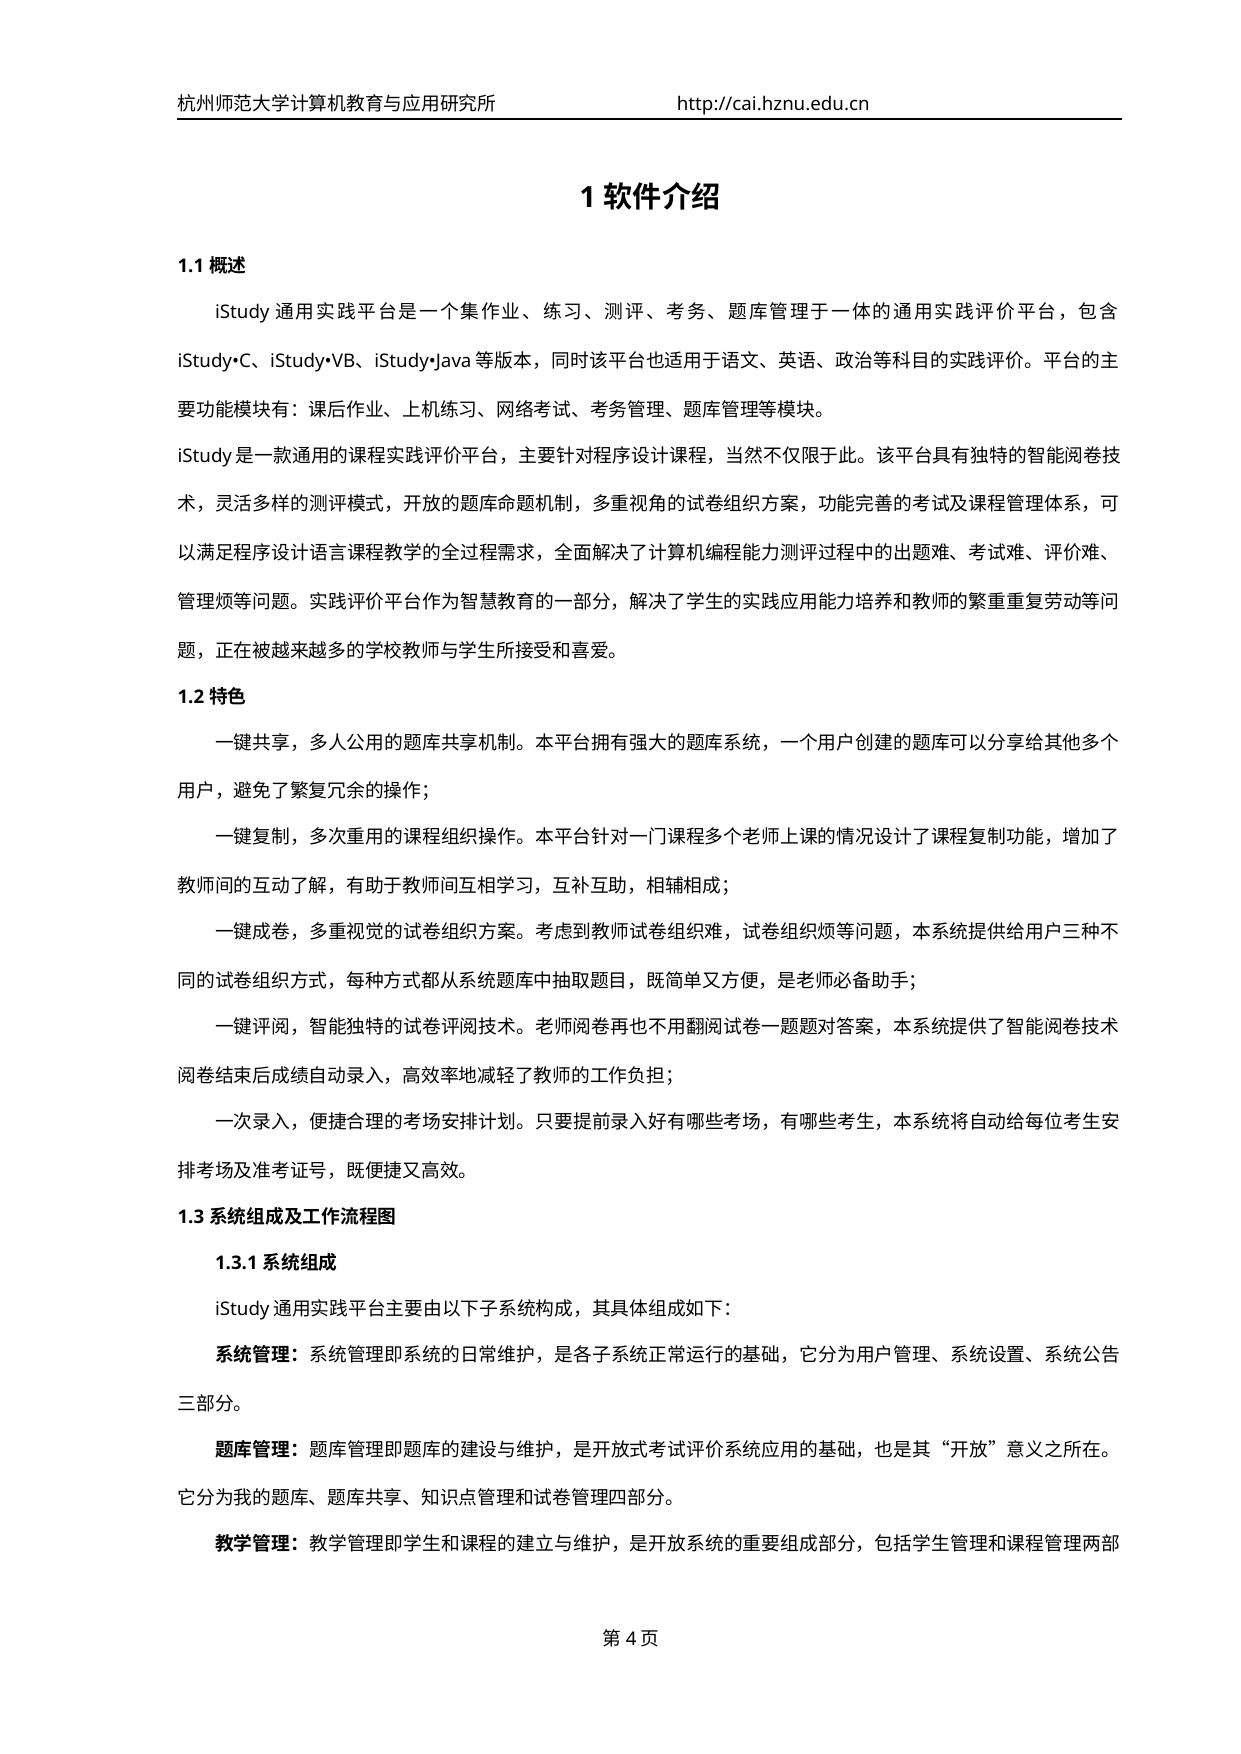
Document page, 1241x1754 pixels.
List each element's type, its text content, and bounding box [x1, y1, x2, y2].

text iStudy通用实践平台是一个集作业、练习、测评、考务、题库管理于一体的通用实践评价平台，包含iStudy•C、iStudy•VB、iStudy•Java等版本，同时该平台也适用于语文、英语、政治等科目的实践评价。平台的主要功能模块有：课后作业、上机练习、网络考试、考务管理、题库管理等模块。 [177, 294, 1122, 424]
text 一键共享，多人公用的题库共享机制。本平台拥有强大的题库系统，一个用户创建的题库可以分享给其他多个用户，避免了繁复冗余的操作； [177, 725, 1122, 806]
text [177, 1526, 1122, 1559]
text 一键评阅，智能独特的试卷评阅技术。老师阅卷再也不用翻阅试卷一题题对答案，本系统提供了智能阅卷技术，阅卷结束后成绩自动录入，高效率地减轻了教师的工作负担； [177, 1009, 1122, 1090]
subtitle 1.3.1 系统组成 [177, 1245, 1122, 1277]
text 一次录入，便捷合理的考场安排计划。只要提前录入好有哪些考场，有哪些考生，本系统将自动给每位考生安排考场及准考证号，既便捷又高效。 [177, 1104, 1122, 1185]
text 一键成卷，多重视觉的试卷组织方案。考虑到教师试卷组织难，试卷组织烦等问题，本系统提供给用户三种不同的试卷组织方式，每种方式都从系统题库中抽取题目，既简单又方便，是老师必备助手； [177, 914, 1122, 996]
subtitle 1.1 概述 [177, 248, 1122, 281]
text 一键复制，多次重用的课程组织操作。本平台针对一门课程多个老师上课的情况设计了课程复制功能，增加了教师间的互动了解，有助于教师间互相学习，互补互助，相辅相成； [177, 819, 1122, 901]
subtitle 1.3 系统组成及工作流程图 [177, 1199, 1122, 1231]
text 系统管理：系统管理即系统的日常维护，是各子系统正常运行的基础，它分为用户管理、系统设置、系统公告三部分。 [177, 1337, 1122, 1418]
text iStudy是一款通用的课程实践评价平台，主要针对程序设计课程，当然不仅限于此。该平台具有独特的智能阅卷技术，灵活多样的测评模式，开放的题库命题机制，多重视角的试卷组织方案，功能完善的考试及课程管理体系，可以满足程序设计语言课程教学的全过程需求，全面解决了计算机编程能力测评过程中的出题难、考试难、评价难、管理烦等问题。实践评价平台作为智慧教育的一部分，解决了学生的实践应用能力培养和教师的繁重重复劳动等问题，正在被越来越多的学校教师与学生所接受和喜爱。 [177, 438, 1122, 665]
subtitle 1 软件介绍 [177, 162, 1122, 227]
text 题库管理：题库管理即题库的建设与维护，是开放式考试评价系统应用的基础，也是其“开放”意义之所在。它分为我的题库、题库共享、知识点管理和试卷管理四部分。 [177, 1432, 1122, 1513]
subtitle 1.2 特色 [177, 679, 1122, 711]
text iStudy通用实践平台主要由以下子系统构成，其具体组成如下： [177, 1291, 1122, 1323]
